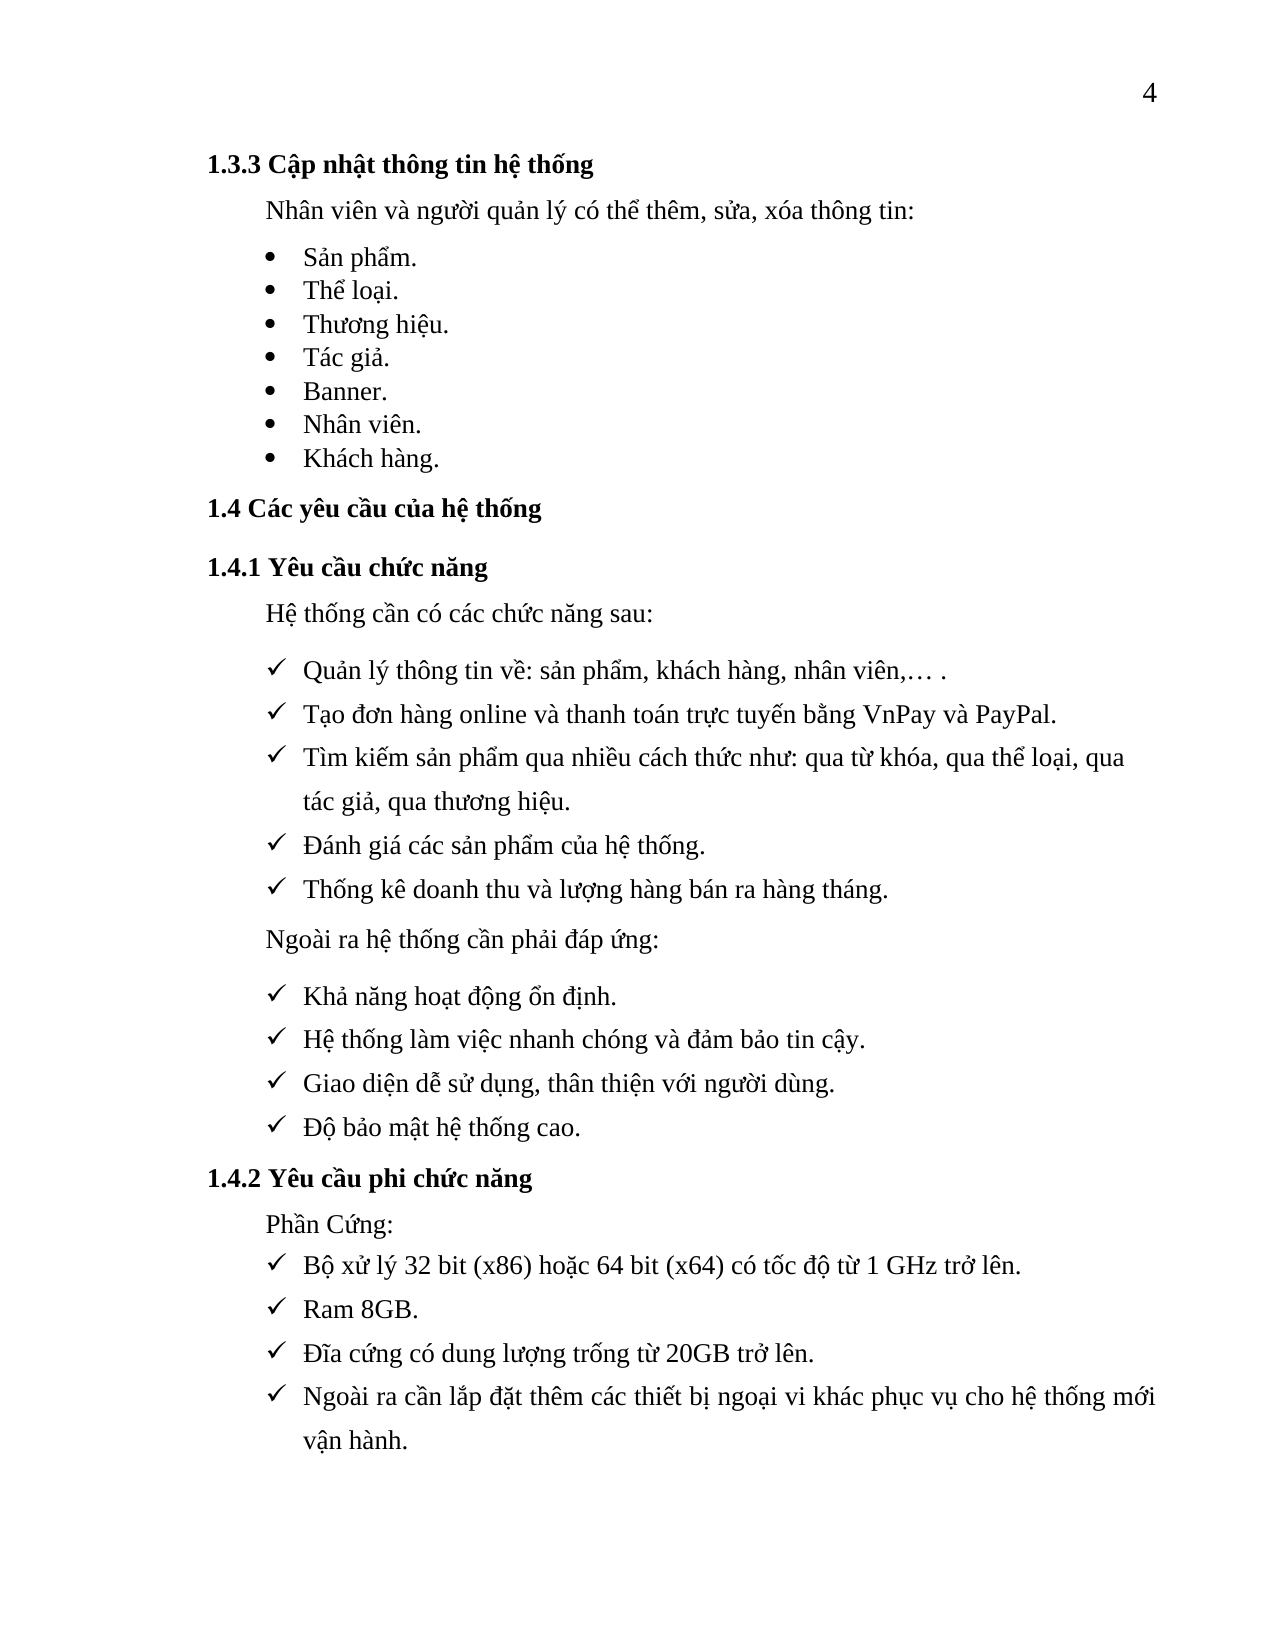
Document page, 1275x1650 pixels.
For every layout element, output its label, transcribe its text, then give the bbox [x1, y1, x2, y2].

list Độ bảo mật hệ thống cao. [265, 1101, 1157, 1145]
list Tìm kiếm sản phẩm qua nhiều cách thức như: qua từ khóa, qua thể loại, qua tác giả, qua thương hiệu. [265, 732, 1157, 819]
list Quản lý thông tin về: sản phẩm, khách hàng, nhân viên,… . [265, 644, 1157, 688]
list Bộ xử lý 32 bit (x86) hoặc 64 bit (x64) có tốc độ từ 1 GHz trở lên. [265, 1239, 1157, 1283]
list Tác giả. [265, 341, 1157, 373]
subtitle Cập nhật thông tin hệ thống [207, 148, 1157, 179]
text Ngoài ra hệ thống cần phải đáp ứng: [207, 923, 1157, 954]
list Khả năng hoạt động ổn định. [265, 970, 1157, 1014]
list Tạo đơn hàng online và thanh toán trực tuyến bằng VnPay và PayPal. [265, 688, 1157, 732]
subtitle Các yêu cầu của hệ thống [207, 492, 1157, 523]
list Ngoài ra cần lắp đặt thêm các thiết bị ngoại vi khác phục vụ cho hệ thống mới vận hành. [265, 1371, 1157, 1458]
list Nhân viên. [265, 408, 1157, 439]
list Ram 8GB. [265, 1283, 1157, 1327]
list Sản phẩm. [265, 241, 1157, 272]
subtitle Yêu cầu chức năng [207, 551, 1157, 582]
list Thương hiệu. [265, 308, 1157, 339]
text Nhân viên và người quản lý có thể thêm, sửa, xóa thông tin: [207, 194, 1157, 226]
text Hệ thống cần có các chức năng sau: [207, 598, 1157, 629]
list Thống kê doanh thu và lượng hàng bán ra hàng tháng. [265, 863, 1157, 907]
subtitle Yêu cầu phi chức năng [207, 1162, 1157, 1193]
list Banner. [265, 375, 1157, 406]
list Đĩa cứng có dung lượng trống từ 20GB trở lên. [265, 1327, 1157, 1371]
list Hệ thống làm việc nhanh chóng và đảm bảo tin cậy. [265, 1014, 1157, 1058]
text Phần Cứng: [207, 1208, 1157, 1239]
list Giao diện dễ sử dụng, thân thiện với người dùng. [265, 1058, 1157, 1101]
list Thể loại. [265, 274, 1157, 306]
list Khách hàng. [265, 442, 1157, 473]
list Đánh giá các sản phẩm của hệ thống. [265, 819, 1157, 863]
